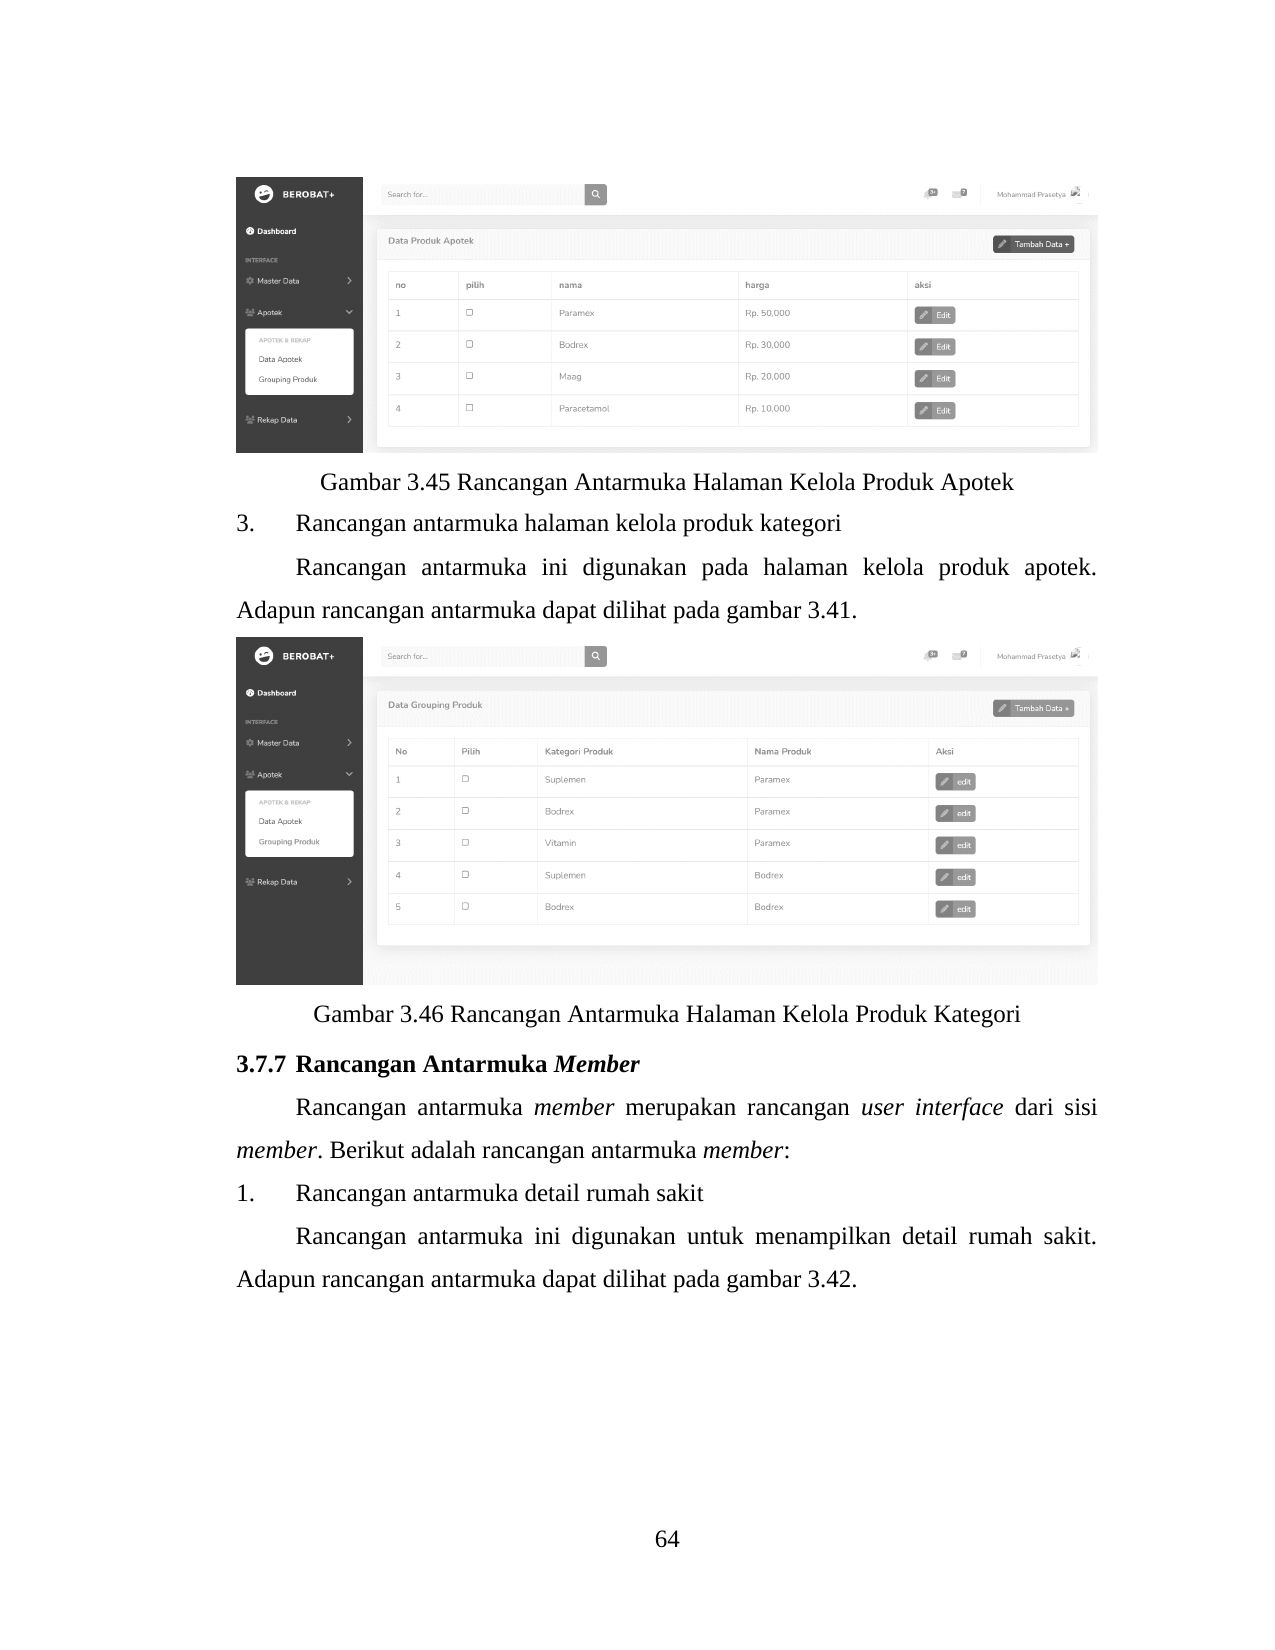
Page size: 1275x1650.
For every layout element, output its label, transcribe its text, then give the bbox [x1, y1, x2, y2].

list Rancangan antarmuka halaman kelola produk kategori [236, 508, 1098, 537]
list Rancangan antarmuka ini digunakan untuk menampilkan detail rumah sakit. Adapun rancangan antarmuka dapat dilihat pada gambar 3.42. [236, 1221, 1098, 1293]
text Gambar 3.46 Rancangan Antarmuka Halaman Kelola Produk Kategori [236, 999, 1098, 1028]
picture [236, 177, 1098, 453]
text Gambar 3.45 Rancangan Antarmuka Halaman Kelola Produk Apotek [236, 467, 1098, 496]
list Rancangan antarmuka ini digunakan pada halaman kelola produk apotek. Adapun rancangan antarmuka dapat dilihat pada gambar 3.41. [236, 552, 1098, 623]
text Rancangan antarmuka member merupakan rancangan user interface dari sisi member. Berikut adalah rancangan antarmuka member: [236, 1092, 1098, 1164]
subtitle Rancangan Antarmuka Member [236, 1049, 1098, 1078]
list Rancangan antarmuka detail rumah sakit [236, 1178, 1098, 1207]
picture [236, 637, 1098, 985]
